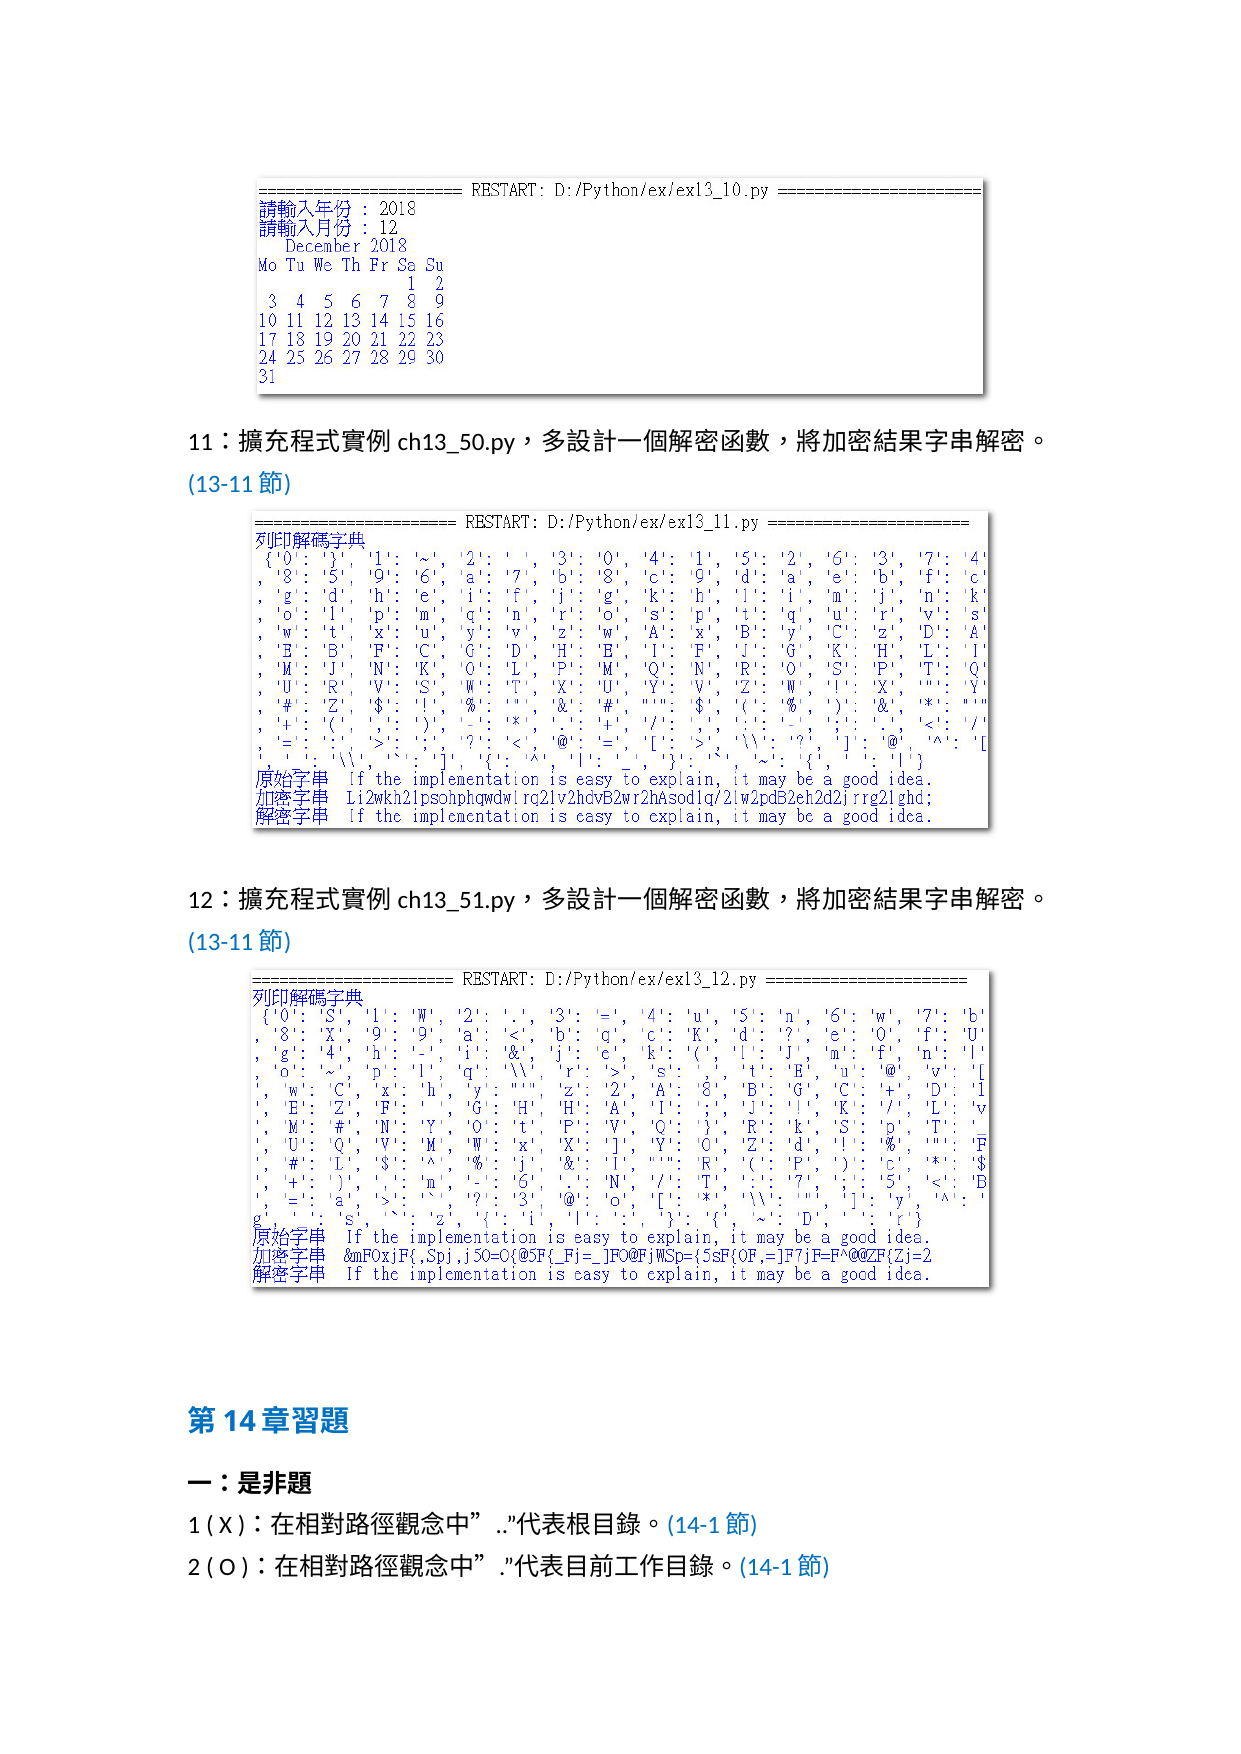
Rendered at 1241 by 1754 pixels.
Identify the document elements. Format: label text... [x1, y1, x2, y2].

text 第14章習題 [187, 1377, 1053, 1460]
text 11：擴充程式實例ch13_50.py，多設計一個解密函數，將加密結果字串解密。(13-11節) [187, 419, 1053, 502]
text 一：是非題 [187, 1460, 1053, 1502]
picture [241, 960, 999, 1297]
picture [247, 168, 993, 404]
text 2 ( O )：在相對路徑觀念中”.”代表目前工作目錄。(14-1節) [187, 1544, 1053, 1585]
picture [242, 502, 998, 838]
text 1 ( X )：在相對路徑觀念中”..”代表根目錄。(14-1節) [187, 1502, 1053, 1544]
text 12：擴充程式實例ch13_51.py，多設計一個解密函數，將加密結果字串解密。(13-11節) [187, 877, 1053, 960]
